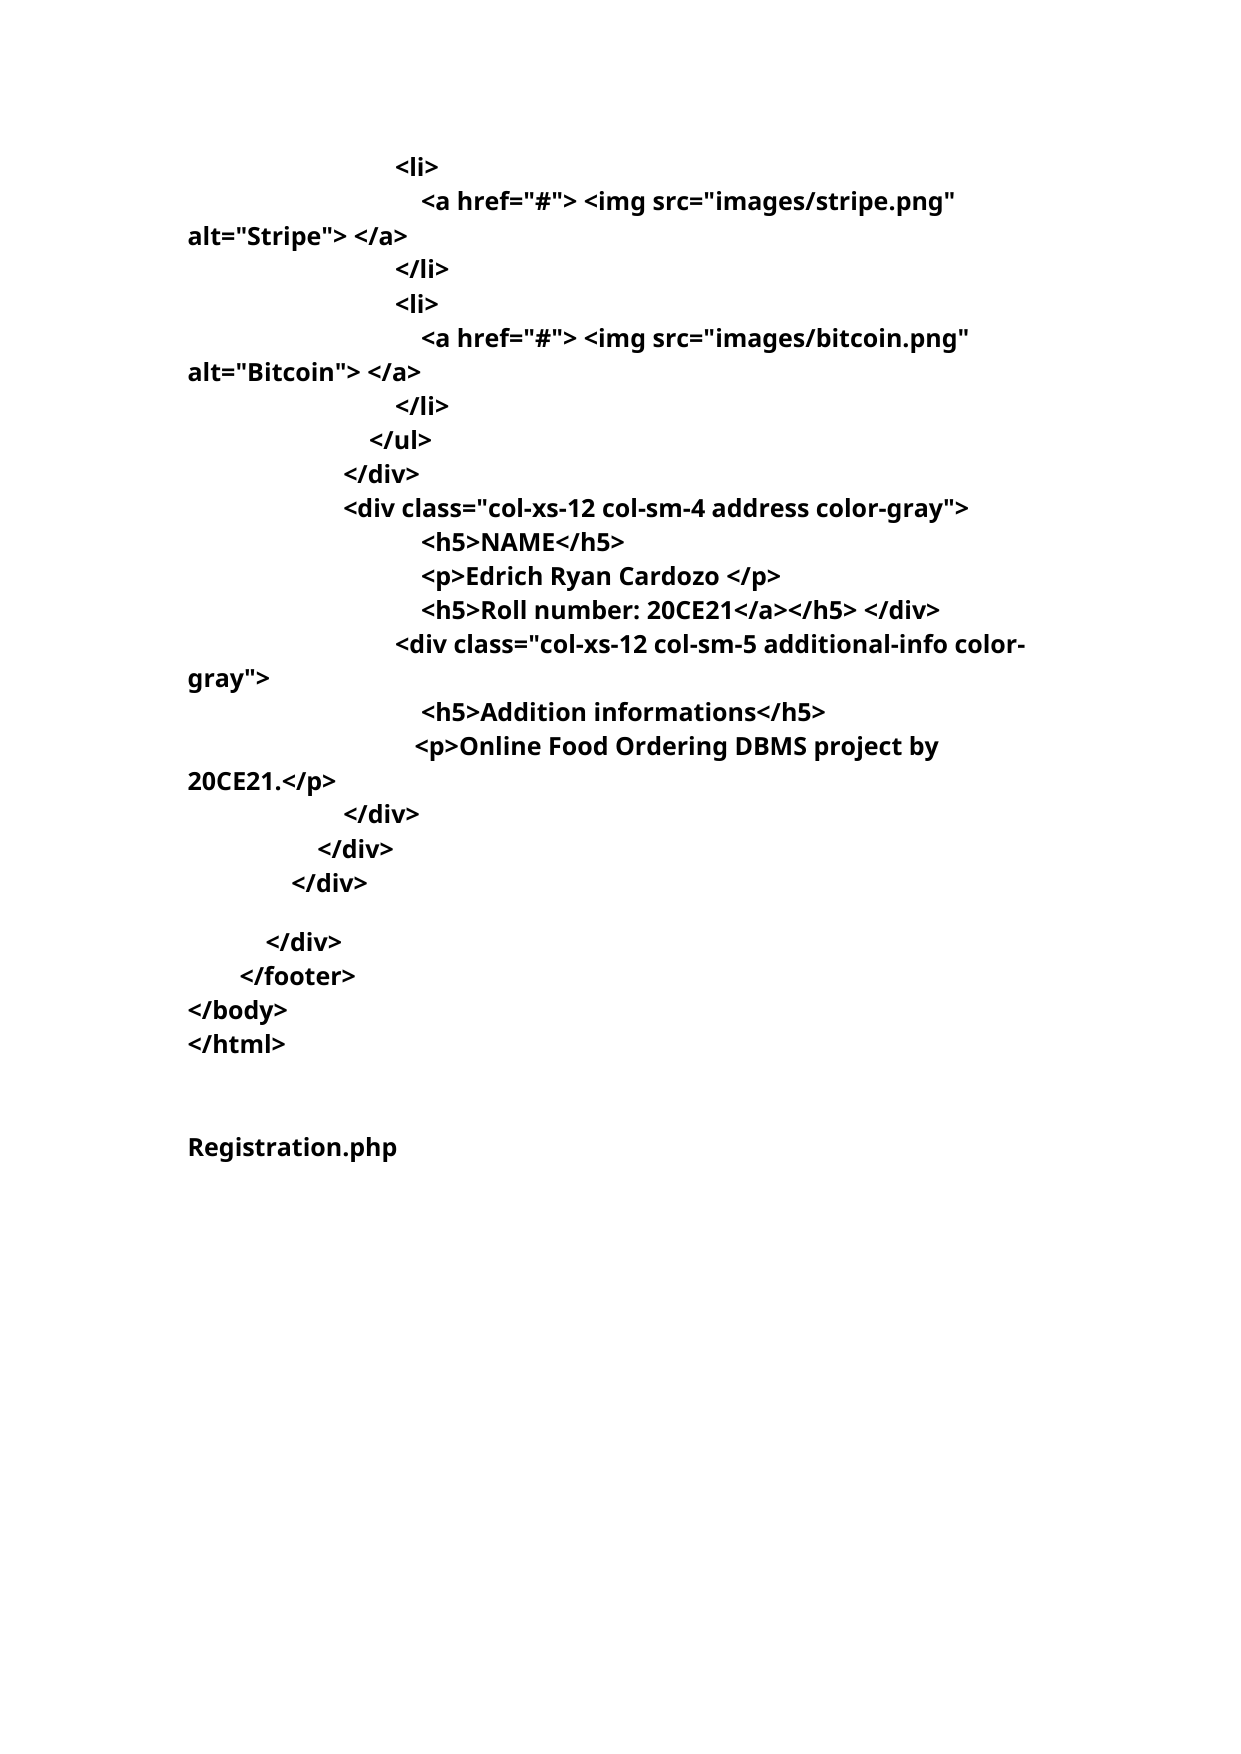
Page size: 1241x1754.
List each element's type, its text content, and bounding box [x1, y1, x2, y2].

text <li> [187, 286, 1053, 320]
text <h5>Roll number: 20CE21</a></h5> </div> [187, 593, 1053, 627]
text <li> [187, 150, 1053, 184]
text </div> [187, 797, 1053, 831]
text <a href="#"> <img src="images/stripe.png" alt="Stripe"> </a> [187, 184, 1053, 252]
text </li> [187, 388, 1053, 422]
text </footer> [187, 959, 1053, 993]
text Registration.php [187, 1129, 1053, 1163]
text </html> [187, 1027, 1053, 1061]
text <h5>Addition informations</h5> [187, 695, 1053, 729]
text <a href="#"> <img src="images/bitcoin.png" alt="Bitcoin"> </a> [187, 320, 1053, 388]
text </div> [187, 865, 1053, 899]
text <div class="col-xs-12 col-sm-4 address color-gray"> [187, 491, 1053, 525]
text <p>Online Food Ordering DBMS project by 20CE21.</p> [187, 729, 1053, 797]
text </div> [187, 831, 1053, 865]
text </li> [187, 252, 1053, 286]
text <p>Edrich Ryan Cardozo </p> [187, 559, 1053, 593]
text </body> [187, 993, 1053, 1027]
text </ul> [187, 422, 1053, 457]
text <div class="col-xs-12 col-sm-5 additional-info color-gray"> [187, 627, 1053, 695]
text </div> [187, 457, 1053, 491]
text <h5>NAME</h5> [187, 525, 1053, 559]
text </div> [187, 925, 1053, 959]
